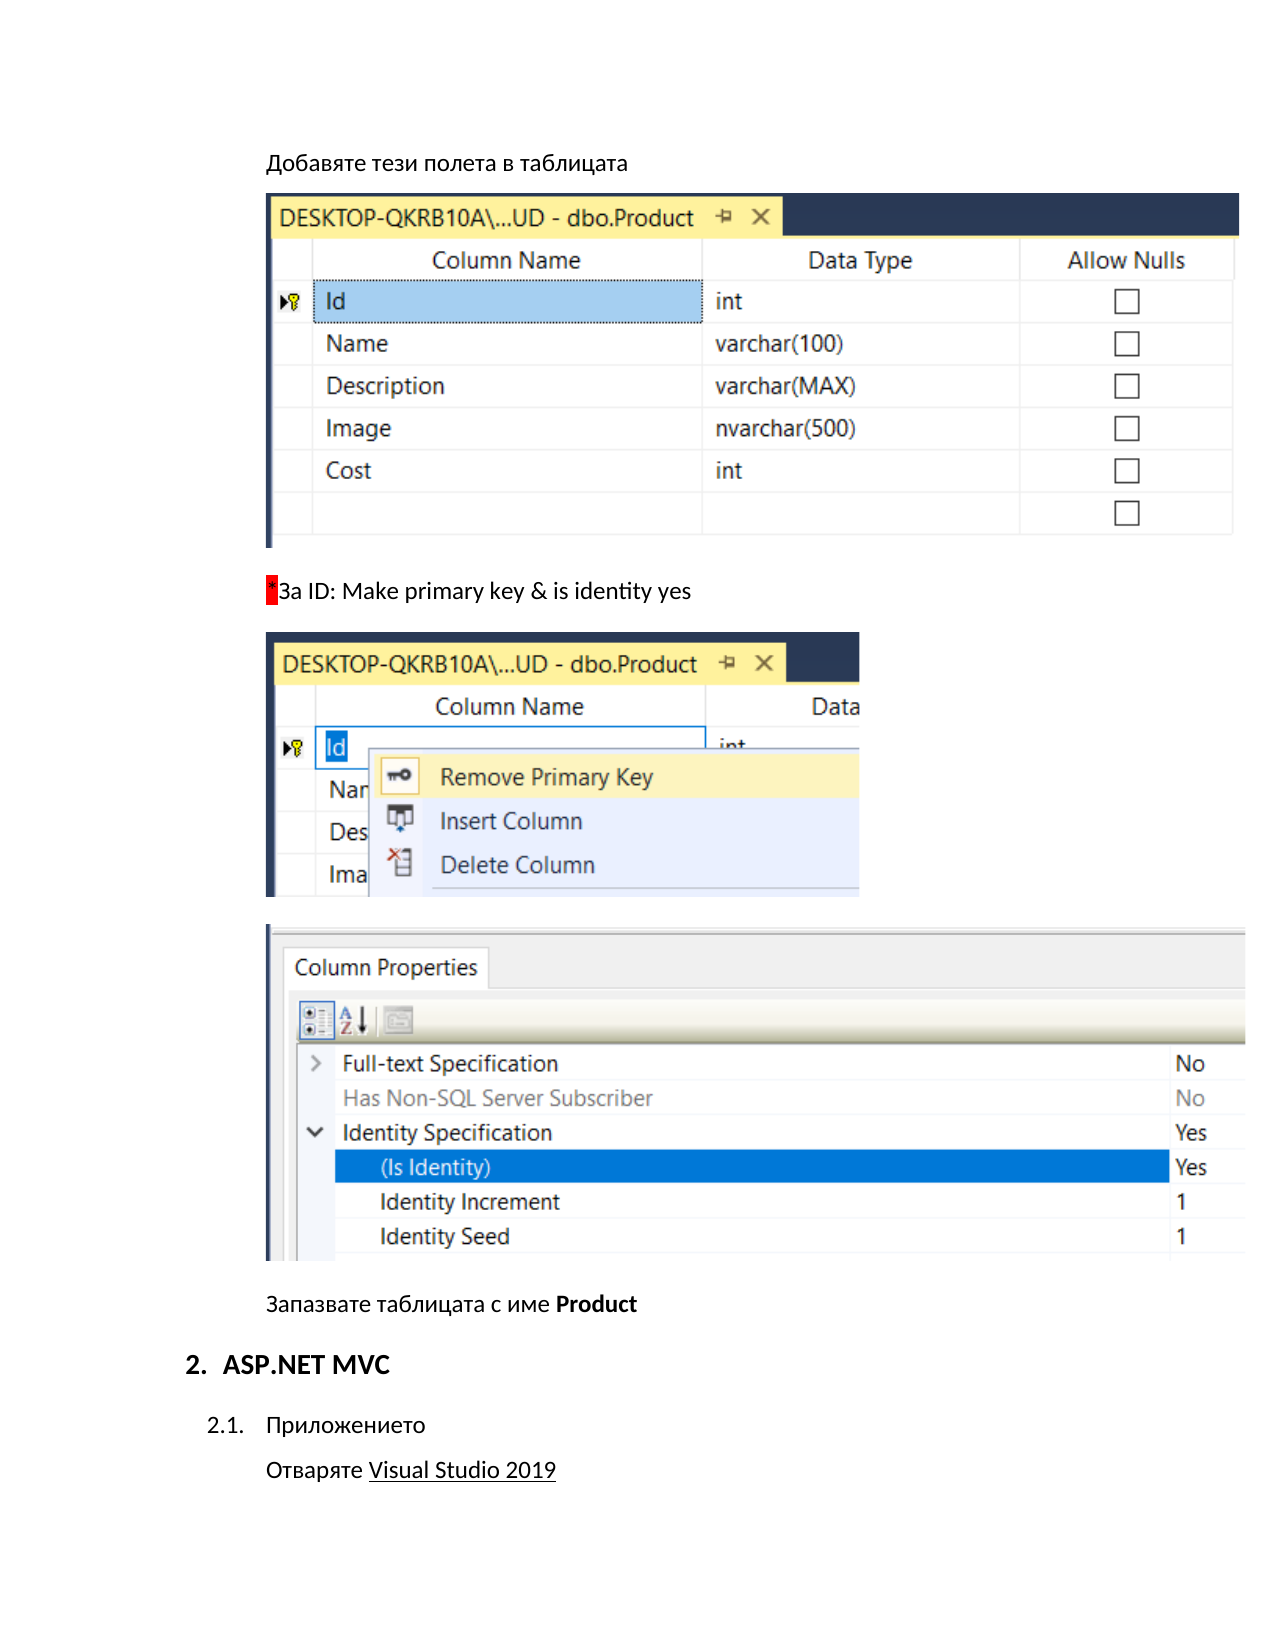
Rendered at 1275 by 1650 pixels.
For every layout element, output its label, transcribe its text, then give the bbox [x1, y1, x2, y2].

picture [265, 193, 1240, 548]
list Добавяте тези полета в таблицата [266, 148, 1127, 178]
picture [265, 924, 1246, 1261]
list Отваряте Visual Studio 2019 [266, 1454, 1127, 1485]
picture [265, 632, 860, 897]
list *За ID: Make primary key & is identity yes [278, 575, 1127, 605]
list Приложението [207, 1409, 1127, 1440]
list ASP.NET MVC [185, 1346, 1127, 1381]
list Запазвате таблицата с име Product [266, 1288, 1127, 1318]
